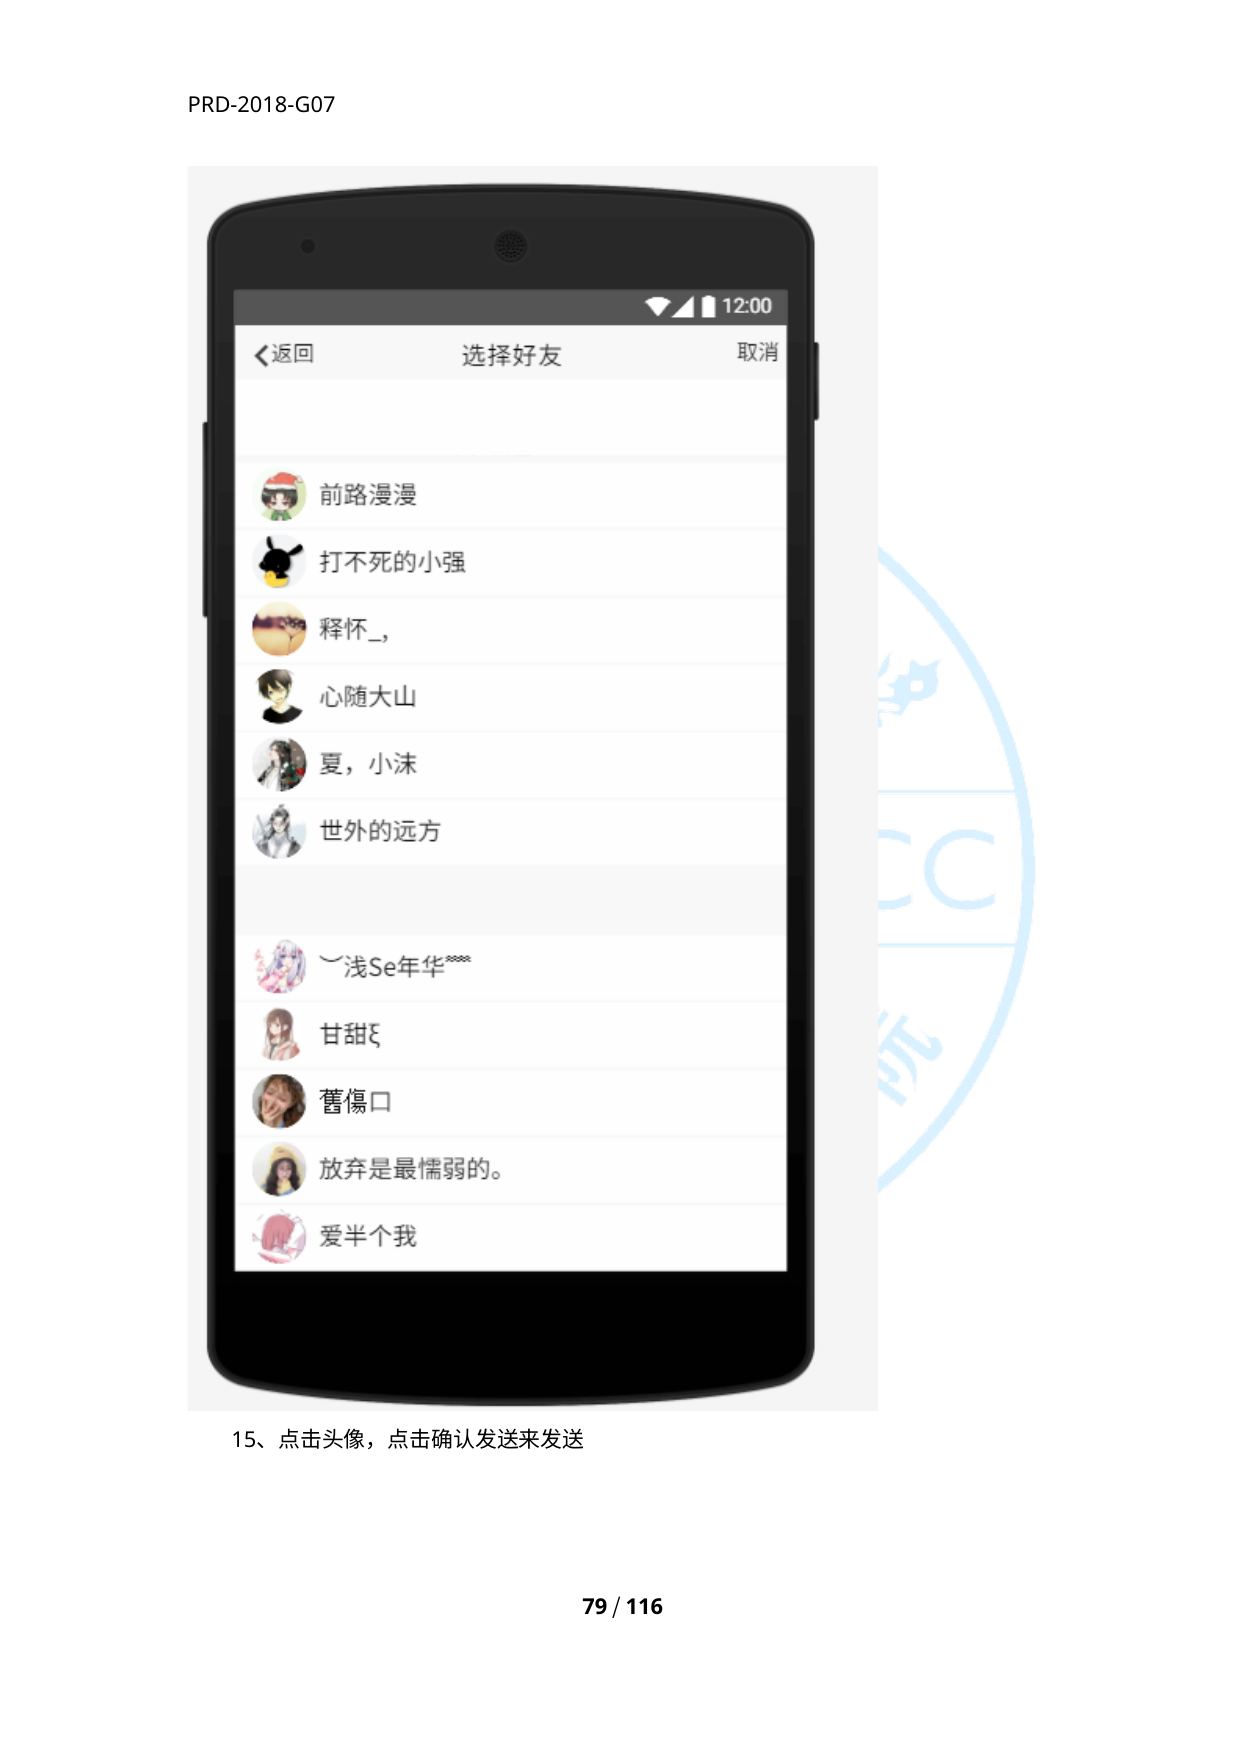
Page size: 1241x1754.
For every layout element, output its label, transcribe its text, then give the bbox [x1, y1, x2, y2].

picture [187, 166, 879, 1411]
list 点击头像，点击确认发送来发送 [187, 1422, 1053, 1454]
